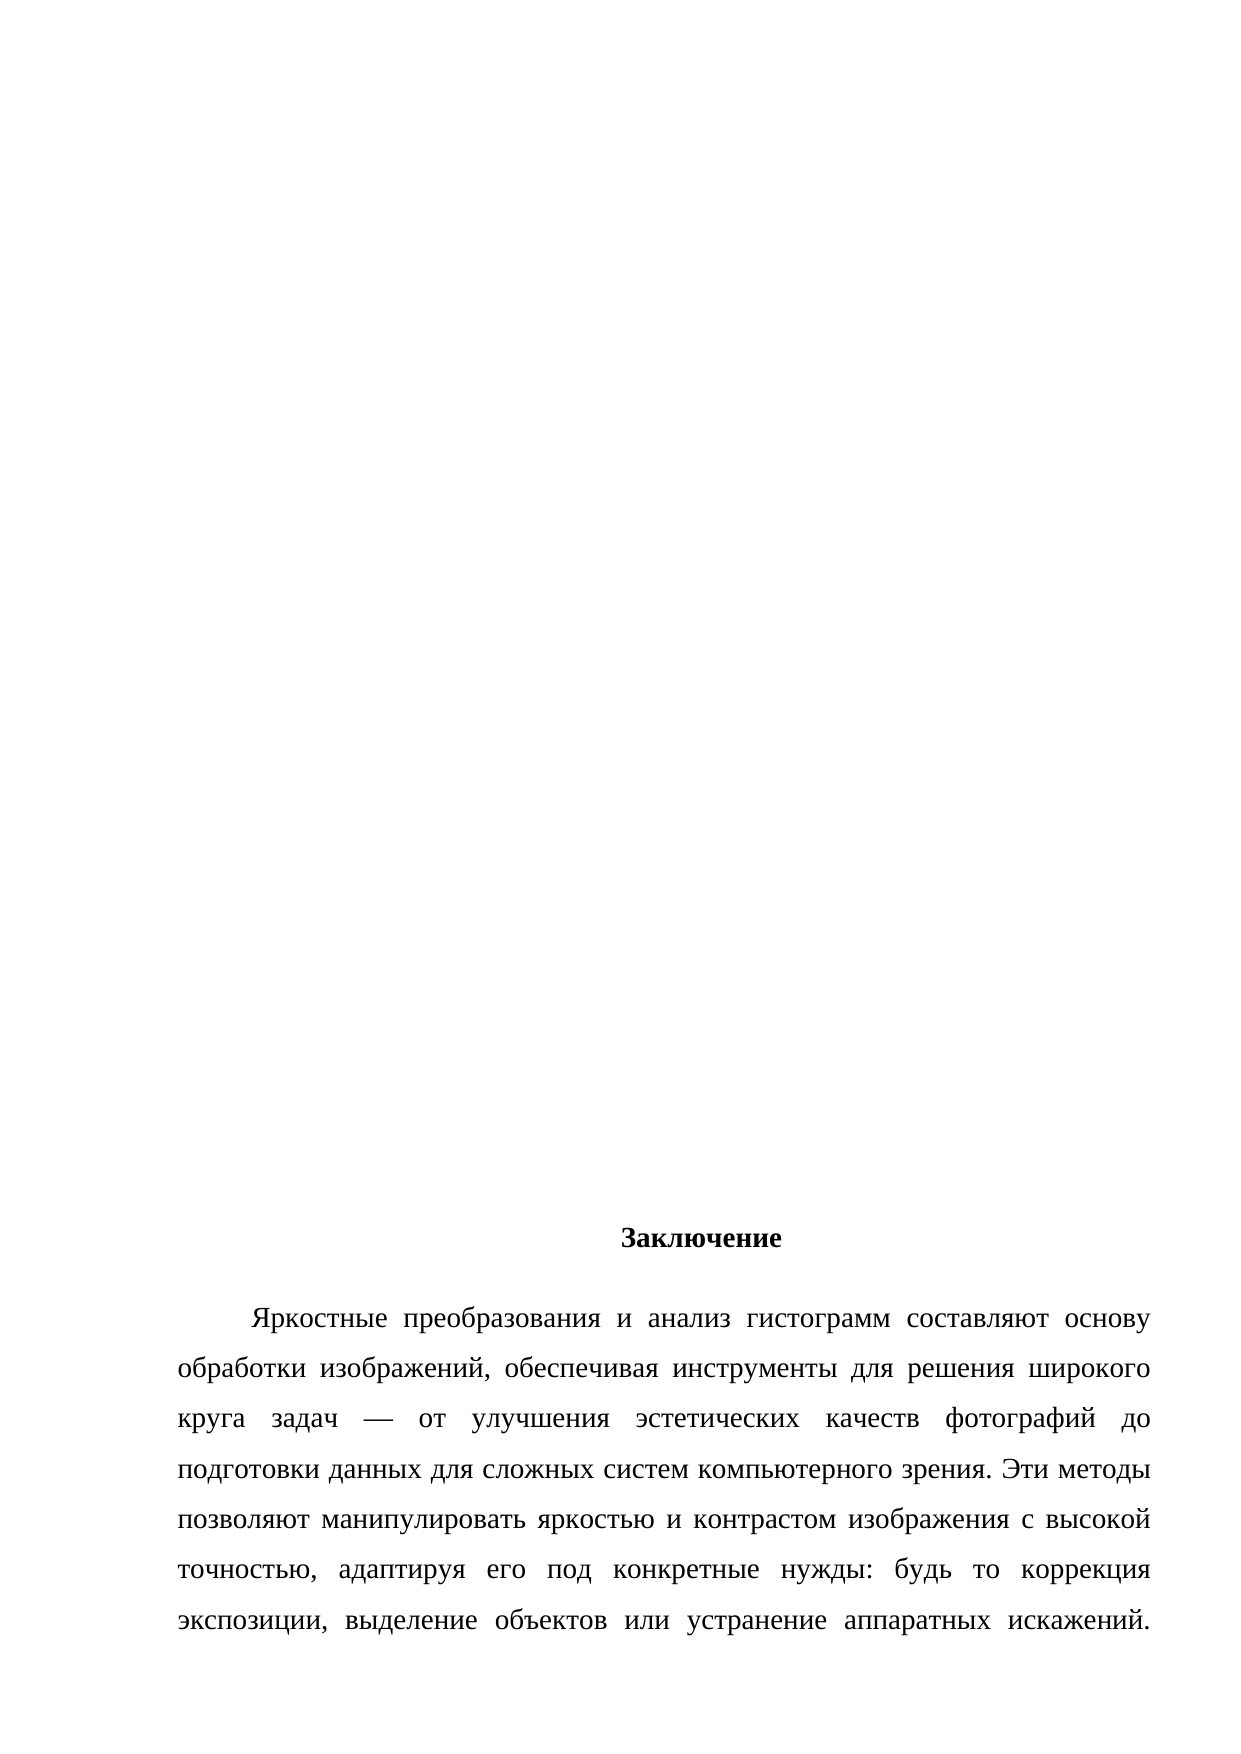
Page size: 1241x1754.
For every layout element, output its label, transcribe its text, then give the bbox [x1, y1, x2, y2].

subtitle Заключение [177, 1321, 1152, 1355]
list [177, 1401, 1152, 1635]
